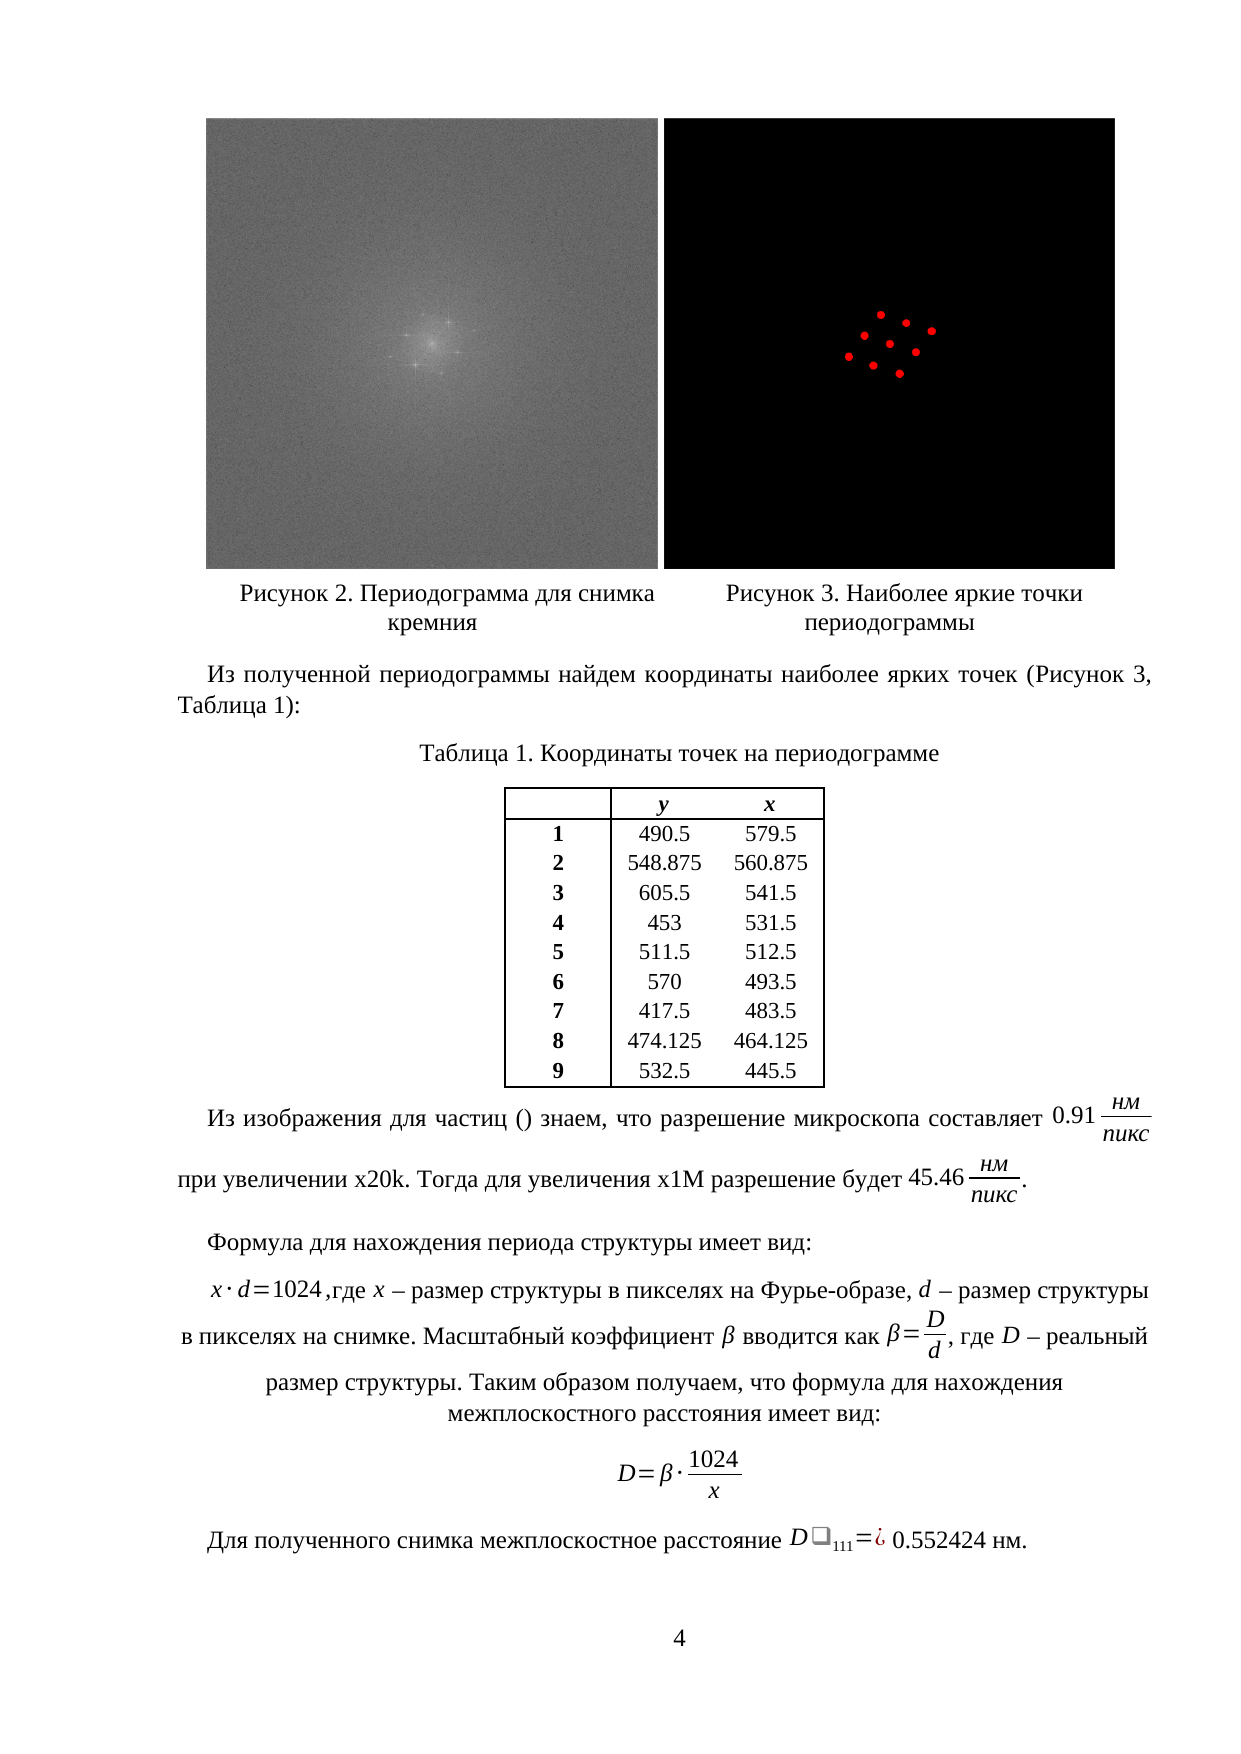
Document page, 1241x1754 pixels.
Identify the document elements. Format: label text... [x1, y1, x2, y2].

table_header [506, 789, 610, 818]
table_cell 5 [506, 937, 610, 966]
table_cell 464.125 [718, 1026, 823, 1055]
table_cell 3 [506, 877, 610, 907]
text Таблица 1. Координаты точек на периодограмме [177, 738, 1152, 766]
table_cell 453 [612, 907, 717, 937]
table_cell 490.5 [612, 820, 717, 847]
table_cell 7 [506, 996, 610, 1026]
table_cell 493.5 [718, 966, 823, 996]
table_cell 579.5 [718, 820, 823, 847]
table_cell 532.5 [612, 1055, 717, 1086]
table_cell 548.875 [612, 848, 717, 877]
table_cell 512.5 [718, 937, 823, 966]
table_cell 6 [506, 966, 610, 996]
table_cell 541.5 [718, 877, 823, 907]
table_cell 8 [506, 1026, 610, 1055]
table_cell 483.5 [718, 996, 823, 1026]
text Для полученного снимка межплоскостное расстояние 0.552424 нм. [177, 1524, 1152, 1555]
table_header x [718, 789, 823, 818]
text Формула для нахождения периода структуры имеет вид: [177, 1227, 1152, 1256]
picture [664, 118, 1115, 569]
text Из изображения для частиц () знаем, что разрешение микроскопа составляет при увеличении x20k. Тогда для увеличения x1M разрешение будет . [177, 1088, 1152, 1208]
table_header y [612, 789, 717, 818]
table_cell 605.5 [612, 877, 717, 907]
table_cell 560.875 [718, 848, 823, 877]
table_cell 570 [612, 966, 717, 996]
picture [206, 118, 658, 569]
table_cell 1 [506, 820, 610, 847]
table_cell 417.5 [612, 996, 717, 1026]
table_cell 531.5 [718, 907, 823, 937]
table_cell 511.5 [612, 937, 717, 966]
text где – размер структуры в пикселях на Фурье-образе, – размер структуры в пикселях на снимке. Масштабный коэффициент вводится как , где – реальный размер структуры. Таким образом получаем, что формула для нахождения межплоскостного расстояния имеет вид: [177, 1275, 1152, 1427]
table_cell 4 [506, 907, 610, 937]
table_cell 474.125 [612, 1026, 717, 1055]
table_cell 2 [506, 848, 610, 877]
table_cell 9 [506, 1055, 610, 1086]
table_cell 445.5 [718, 1055, 823, 1086]
